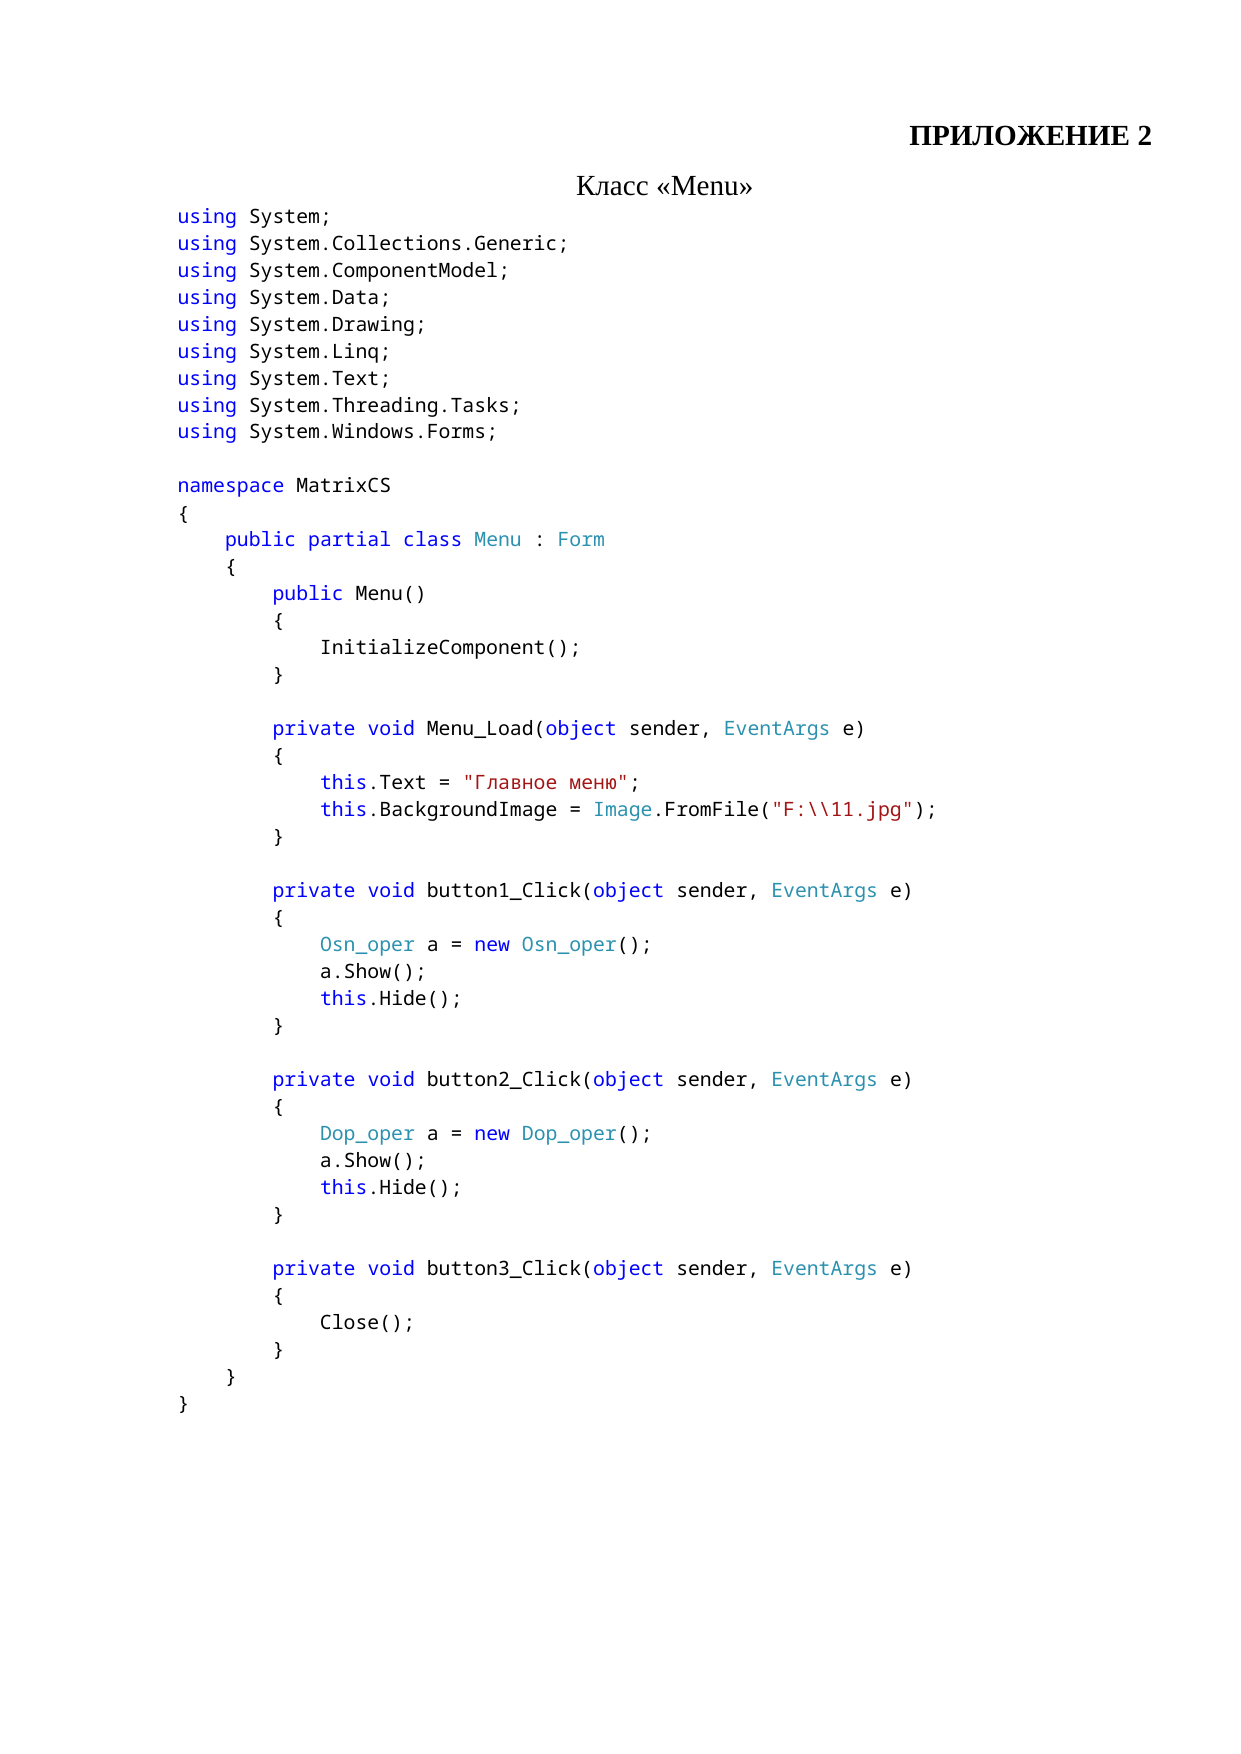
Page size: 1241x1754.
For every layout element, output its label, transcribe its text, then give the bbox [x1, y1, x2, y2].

text using System; [177, 202, 1152, 229]
text using System.Collections.Generic; [177, 229, 1152, 256]
text { [177, 553, 1152, 580]
text using System.Drawing; [177, 310, 1152, 337]
text this.Text = "Главное меню"; [177, 768, 1152, 796]
text using System.Data; [177, 283, 1152, 310]
text Close(); [177, 1308, 1152, 1335]
text Класс «Menu» [177, 168, 1152, 202]
text } [177, 1389, 1152, 1416]
text namespace MatrixCS [177, 472, 1152, 499]
text } [177, 1200, 1152, 1227]
text this.Hide(); [177, 984, 1152, 1011]
text { [177, 1092, 1152, 1119]
text this.Hide(); [177, 1173, 1152, 1200]
text } [177, 822, 1152, 849]
text using System.Linq; [177, 337, 1152, 364]
text using System.ComponentModel; [177, 256, 1152, 283]
text private void Menu_Load(object sender, EventArgs e) [177, 714, 1152, 742]
text Osn_oper a = new Osn_oper(); [177, 930, 1152, 957]
text } [177, 1335, 1152, 1362]
text { [177, 742, 1152, 768]
text a.Show(); [177, 1146, 1152, 1173]
text this.BackgroundImage = Image.FromFile("F:\\11.jpg"); [177, 796, 1152, 822]
text private void button2_Click(object sender, EventArgs e) [177, 1065, 1152, 1092]
text InitializeComponent(); [177, 634, 1152, 661]
text using System.Threading.Tasks; [177, 391, 1152, 418]
text } [177, 1011, 1152, 1038]
text private void button1_Click(object sender, EventArgs e) [177, 876, 1152, 903]
text { [177, 903, 1152, 930]
text } [177, 661, 1152, 688]
text using System.Text; [177, 364, 1152, 391]
text public partial class Menu : Form [177, 526, 1152, 553]
text Dop_oper a = new Dop_oper(); [177, 1119, 1152, 1146]
list ПРИЛОЖЕНИЕ 2 [288, 118, 1152, 152]
text a.Show(); [177, 957, 1152, 984]
text } [177, 1362, 1152, 1389]
text { [177, 1281, 1152, 1308]
text using System.Windows.Forms; [177, 418, 1152, 445]
text { [177, 499, 1152, 526]
text { [177, 607, 1152, 634]
text public Menu() [177, 580, 1152, 607]
text private void button3_Click(object sender, EventArgs e) [177, 1254, 1152, 1281]
